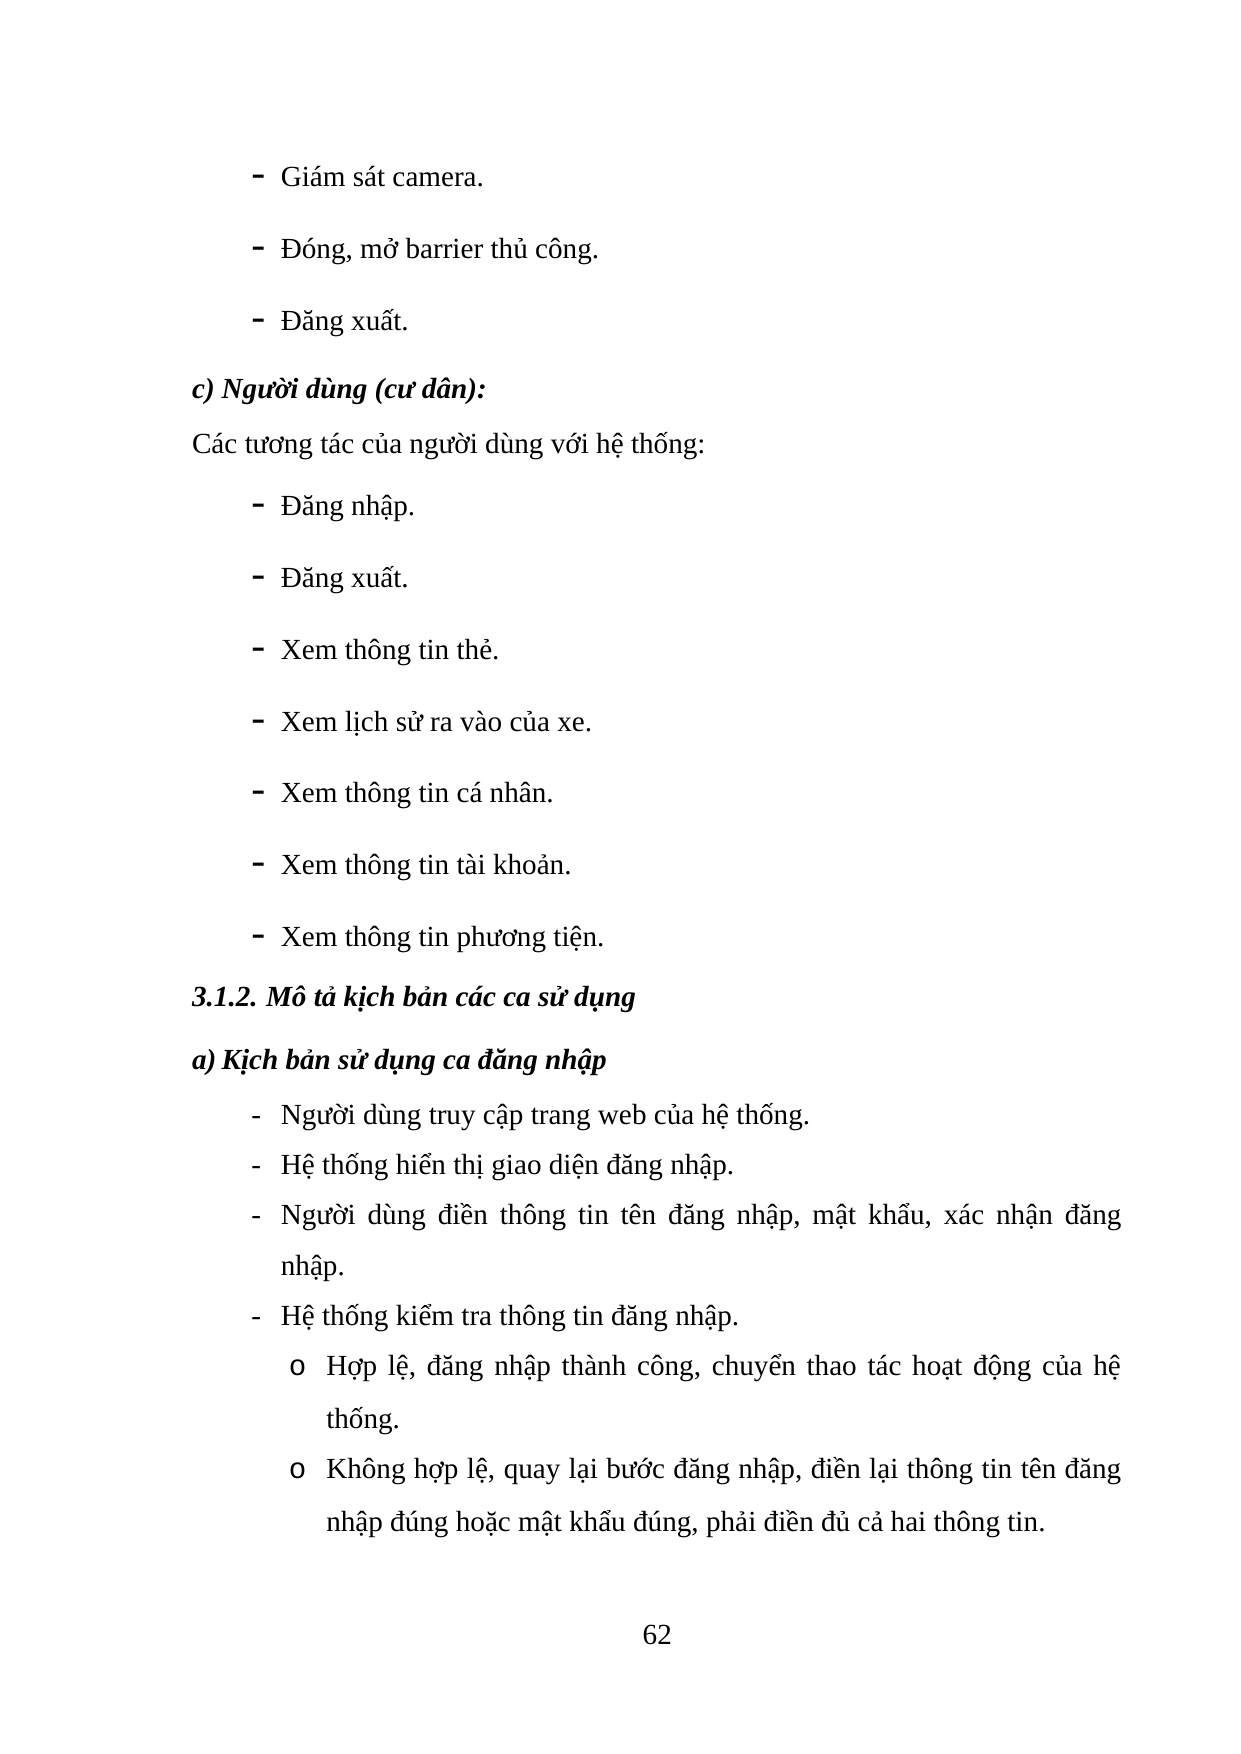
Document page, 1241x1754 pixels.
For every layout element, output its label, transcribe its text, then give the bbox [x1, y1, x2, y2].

subtitle Người dùng (cư dân): [192, 372, 1122, 405]
list Giám sát camera. [251, 148, 1122, 196]
list Đóng, mở barrier thủ công. [251, 219, 1122, 267]
text Các tương tác của người dùng với hệ thống: [192, 426, 1122, 460]
list Đăng xuất. [251, 291, 1122, 339]
list Hệ thống kiểm tra thông tin đăng nhập. [251, 1298, 1122, 1332]
subtitle Kịch bản sử dụng ca đăng nhập [192, 1042, 1122, 1076]
list Xem lịch sử ra vào của xe. [251, 692, 1122, 740]
list Người dùng truy cập trang web của hệ thống. [251, 1097, 1122, 1130]
list Đăng xuất. [251, 548, 1122, 596]
list Hệ thống hiển thị giao diện đăng nhập. [251, 1147, 1122, 1181]
list Đăng nhập. [251, 476, 1122, 524]
list Người dùng điền thông tin tên đăng nhập, mật khẩu, xác nhận đăng nhập. [251, 1197, 1122, 1281]
list Xem thông tin thẻ. [251, 620, 1122, 668]
list Không hợp lệ, quay lại bước đăng nhập, điền lại thông tin tên đăng nhập đúng hoặc mật khẩu đúng, phải điền đủ cả hai thông tin. [288, 1452, 1122, 1538]
subtitle Mô tả kịch bản các ca sử dụng [192, 979, 1122, 1013]
list Xem thông tin phương tiện. [251, 908, 1122, 956]
list Hợp lệ, đăng nhập thành công, chuyển thao tác hoạt động của hệ thống. [288, 1348, 1122, 1435]
list Xem thông tin cá nhân. [251, 764, 1122, 812]
list Xem thông tin tài khoản. [251, 836, 1122, 884]
